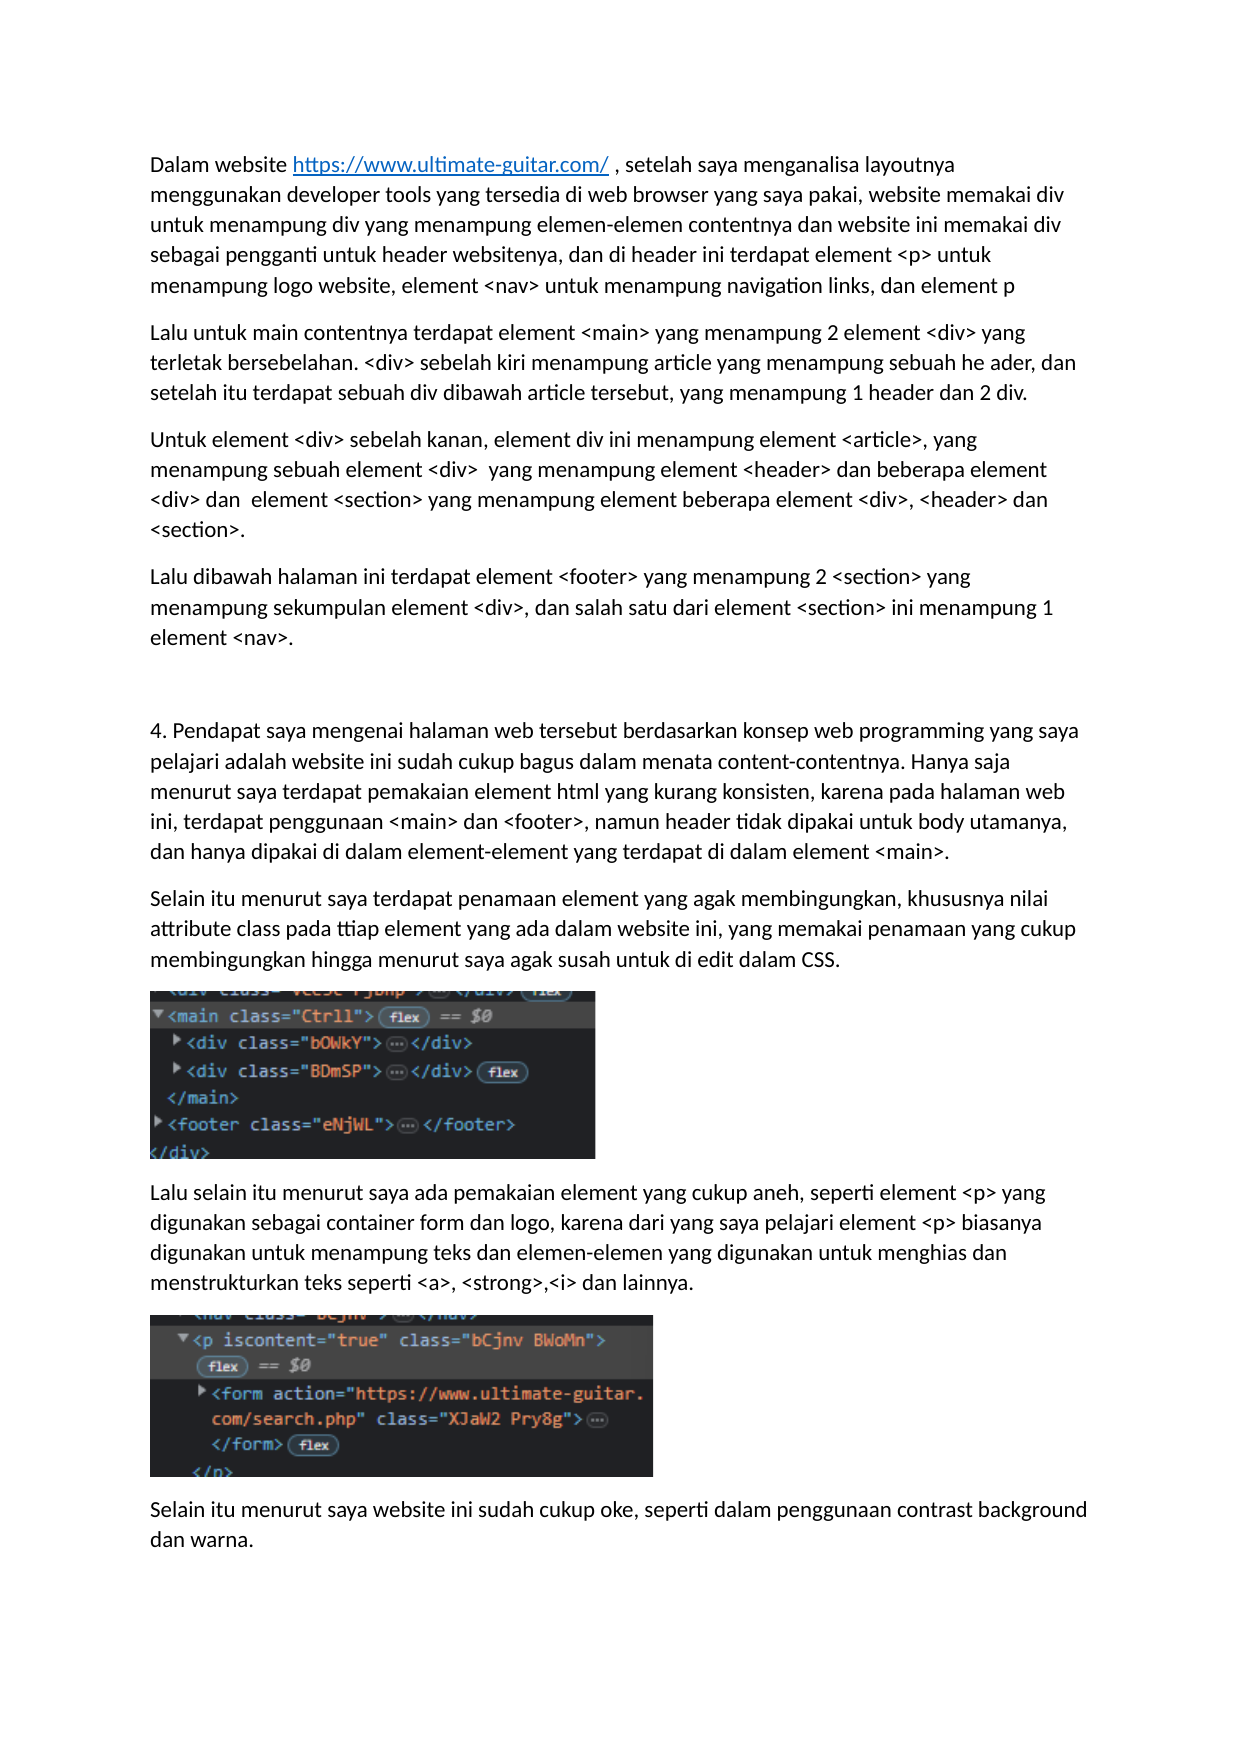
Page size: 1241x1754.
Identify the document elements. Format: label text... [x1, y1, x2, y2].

text Lalu dibawah halaman ini terdapat element <footer> yang menampung 2 <section> yang menampung sekumpulan element <div>, dan salah satu dari element <section> ini menampung 1 element <nav>. [150, 562, 1090, 651]
text 4. Pendapat saya mengenai halaman web tersebut berdasarkan konsep web programming yang saya pelajari adalah website ini sudah cukup bagus dalam menata content-contentnya. Hanya saja menurut saya terdapat pemakaian element html yang kurang konsisten, karena pada halaman web ini, terdapat penggunaan <main> dan <footer>, namun header tidak dipakai untuk body utamanya, dan hanya dipakai di dalam element-element yang terdapat di dalam element <main>. [150, 717, 1090, 866]
text Untuk element <div> sebelah kanan, element div ini menampung element <article>, yang menampung sebuah element <div> yang menampung element <header> dan beberapa element <div> dan element <section> yang menampung element beberapa element <div>, <header> dan <section>. [150, 425, 1090, 544]
text Lalu selain itu menurut saya ada pemakaian element yang cukup aneh, seperti element <p> yang digunakan sebagai container form dan logo, karena dari yang saya pelajari element <p> biasanya digunakan untuk menampung teks dan elemen-elemen yang digunakan untuk menghias dan menstrukturkan teks seperti <a>, <strong>,<i> dan lainnya. [150, 1178, 1090, 1296]
text Selain itu menurut saya terdapat penamaan element yang agak membingungkan, khususnya nilai attribute class pada ttiap element yang ada dalam website ini, yang memakai penamaan yang cukup membingungkan hingga menurut saya agak susah untuk di edit dalam CSS. [150, 884, 1090, 973]
text Lalu untuk main contentnya terdapat element <main> yang menampung 2 element <div> yang terletak bersebelahan. <div> sebelah kiri menampung article yang menampung sebuah he ader, dan setelah itu terdapat sebuah div dibawah article tersebut, yang menampung 1 header dan 2 div. [150, 318, 1090, 406]
text Selain itu menurut saya website ini sudah cukup oke, seperti dalam penggunaan contrast background dan warna. [150, 1495, 1090, 1553]
picture [150, 991, 596, 1159]
picture [150, 1315, 654, 1477]
text Dalam website https://www.ultimate-guitar.com/ , setelah saya menganalisa layoutnya menggunakan developer tools yang tersedia di web browser yang saya pakai, website memakai div untuk menampung div yang menampung elemen-elemen contentnya dan website ini memakai div sebagai pengganti untuk header websitenya, dan di header ini terdapat element <p> untuk menampung logo website, element <nav> untuk menampung navigation links, dan element p [150, 150, 1090, 299]
